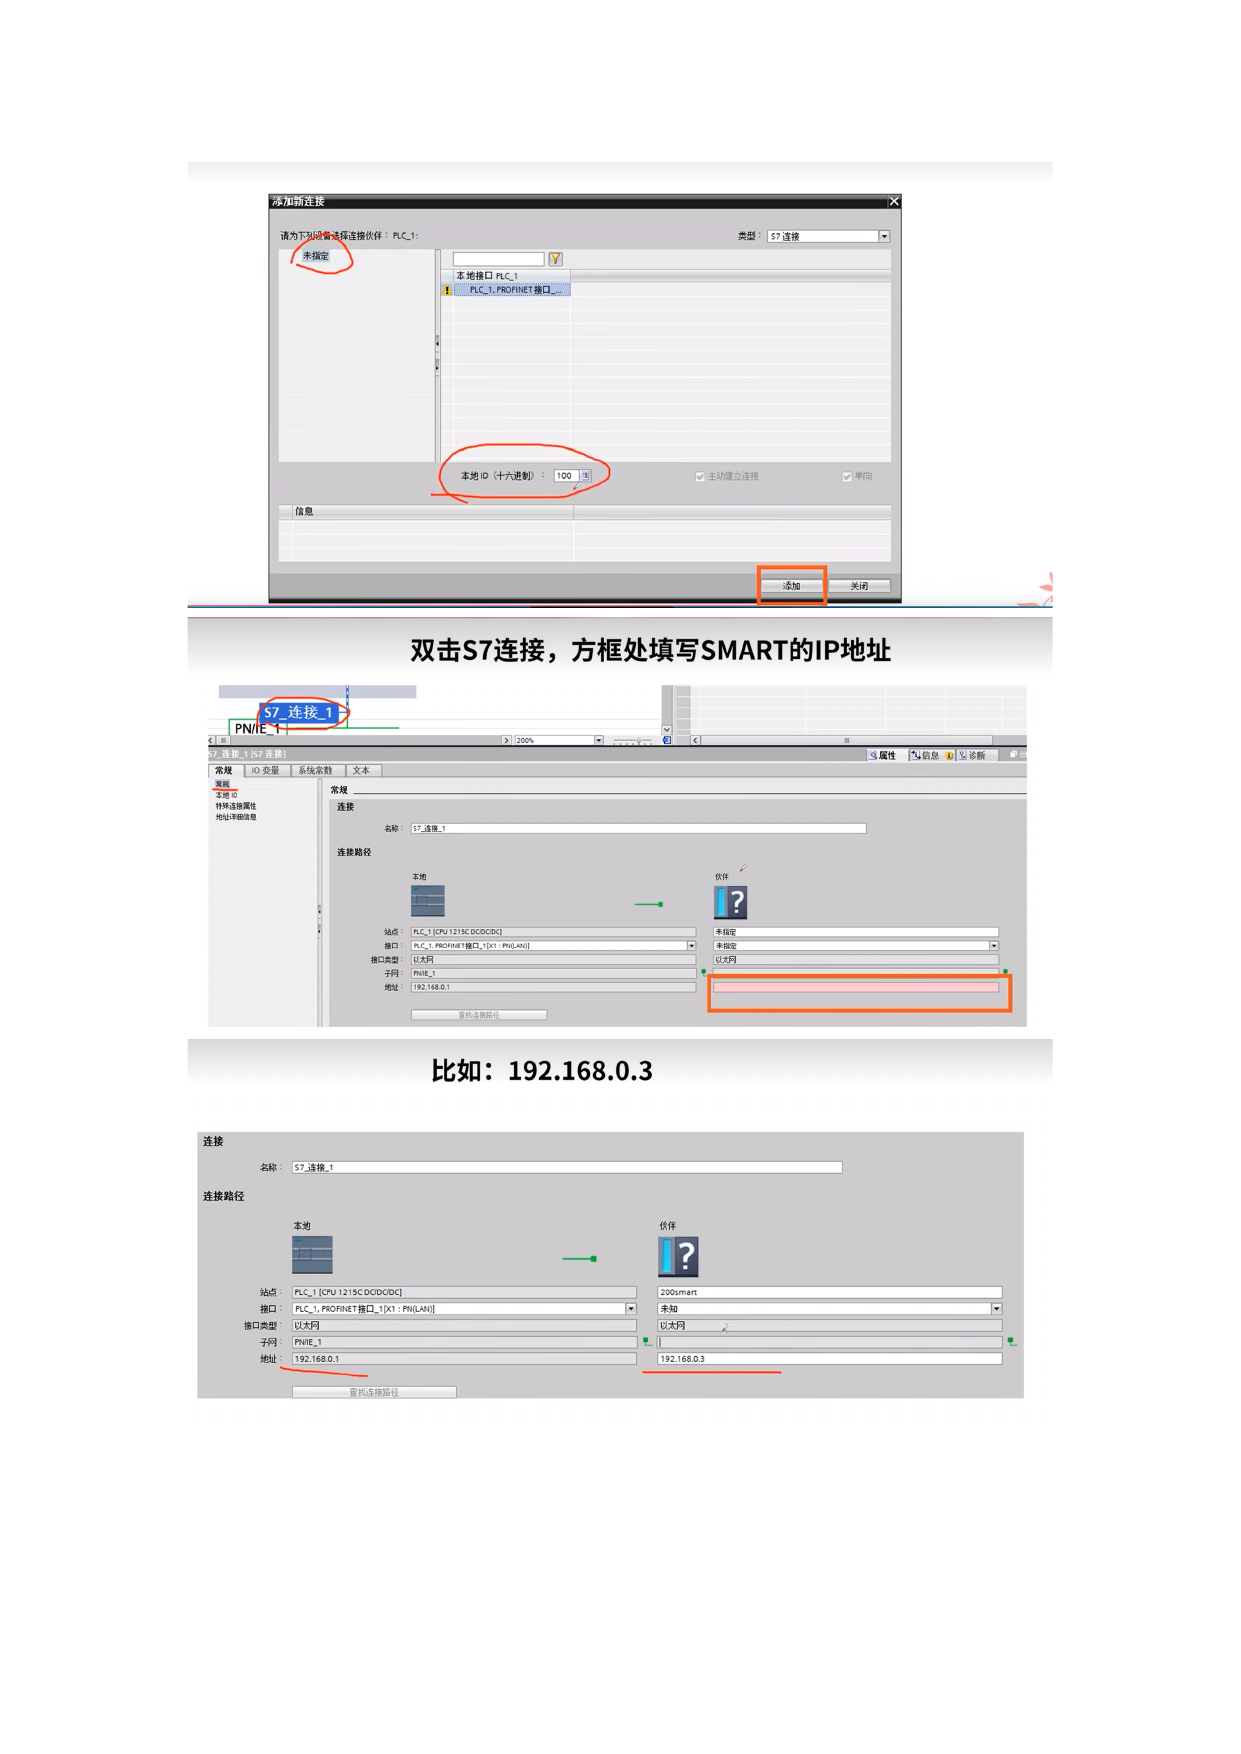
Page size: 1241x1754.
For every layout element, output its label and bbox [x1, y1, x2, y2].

picture [187, 162, 1053, 608]
picture [187, 617, 1053, 1423]
